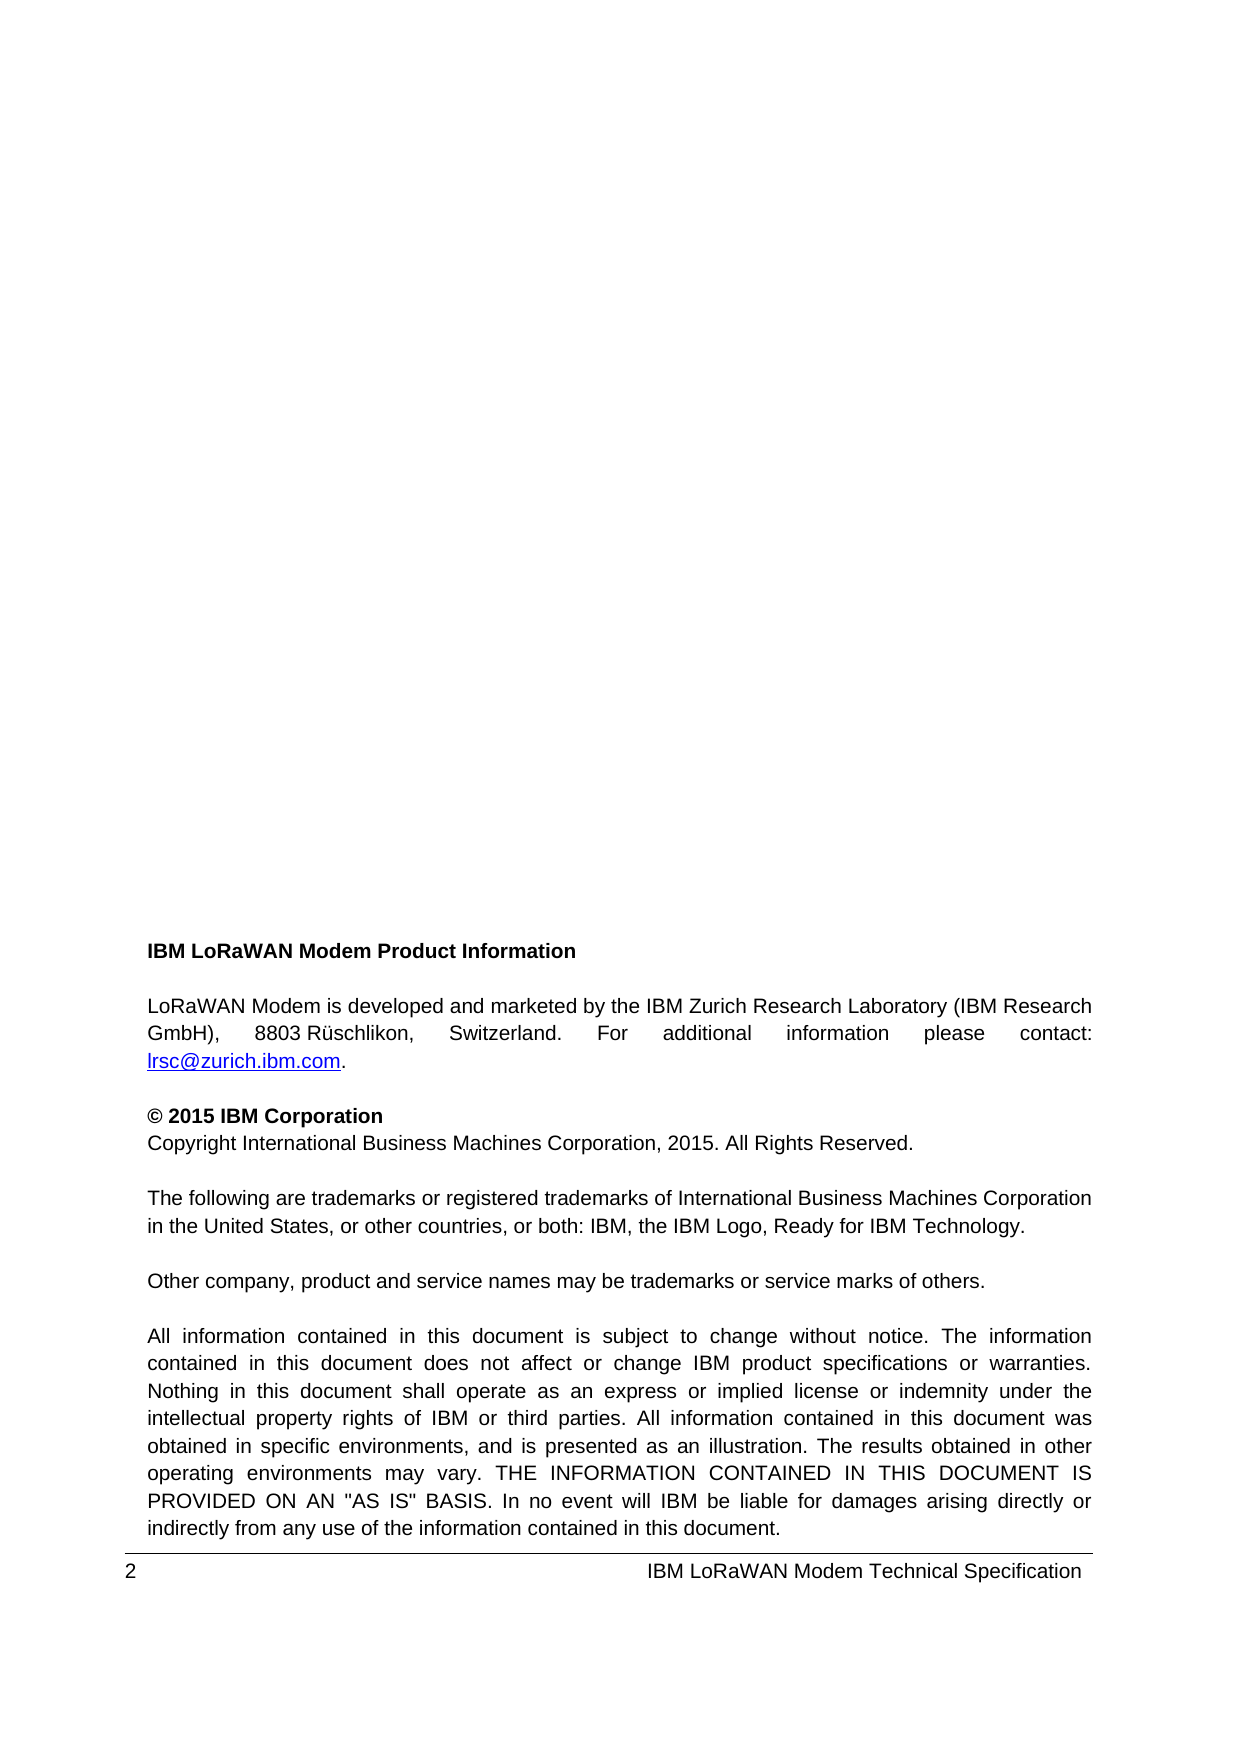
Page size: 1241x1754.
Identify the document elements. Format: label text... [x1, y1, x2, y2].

table_cell IBM LoRaWAN Modem Product Information LoRaWAN Modem is developed and marketed by the Zurich Research Laboratory ( Research GmbH), 8803 Rüschlikon, Switzerland. For additional information please contact: lrsc@zurich.ibm.com. © 2015 Corporation Copyright International Business Machines Corporation, 2015. All Rights Reserved. The following are trademarks or registered trademarks of International Business Machines Corporation in the United States, or other countries, or both: IBM, the IBM Logo, Ready for IBM Technology. Other company, product and service names may be trademarks or service marks of others. All information contained in this document is subject to change without notice. The information contained in this document does not affect or change IBM product specifications or warranties. Nothing in this document shall operate as an express or implied license or indemnity under the intellectual property rights of IBM or third parties. All information contained in this document was obtained in specific environments, and is presented as an illustration. The results obtained in other operating environments may vary. THE INFORMATION CONTAINED IN THIS DOCUMENT IS PROVIDED ON AN "AS IS" BASIS. In no event will IBM be liable for damages arising directly or indirectly from any use of the information contained in this document. [136, 147, 1104, 1552]
